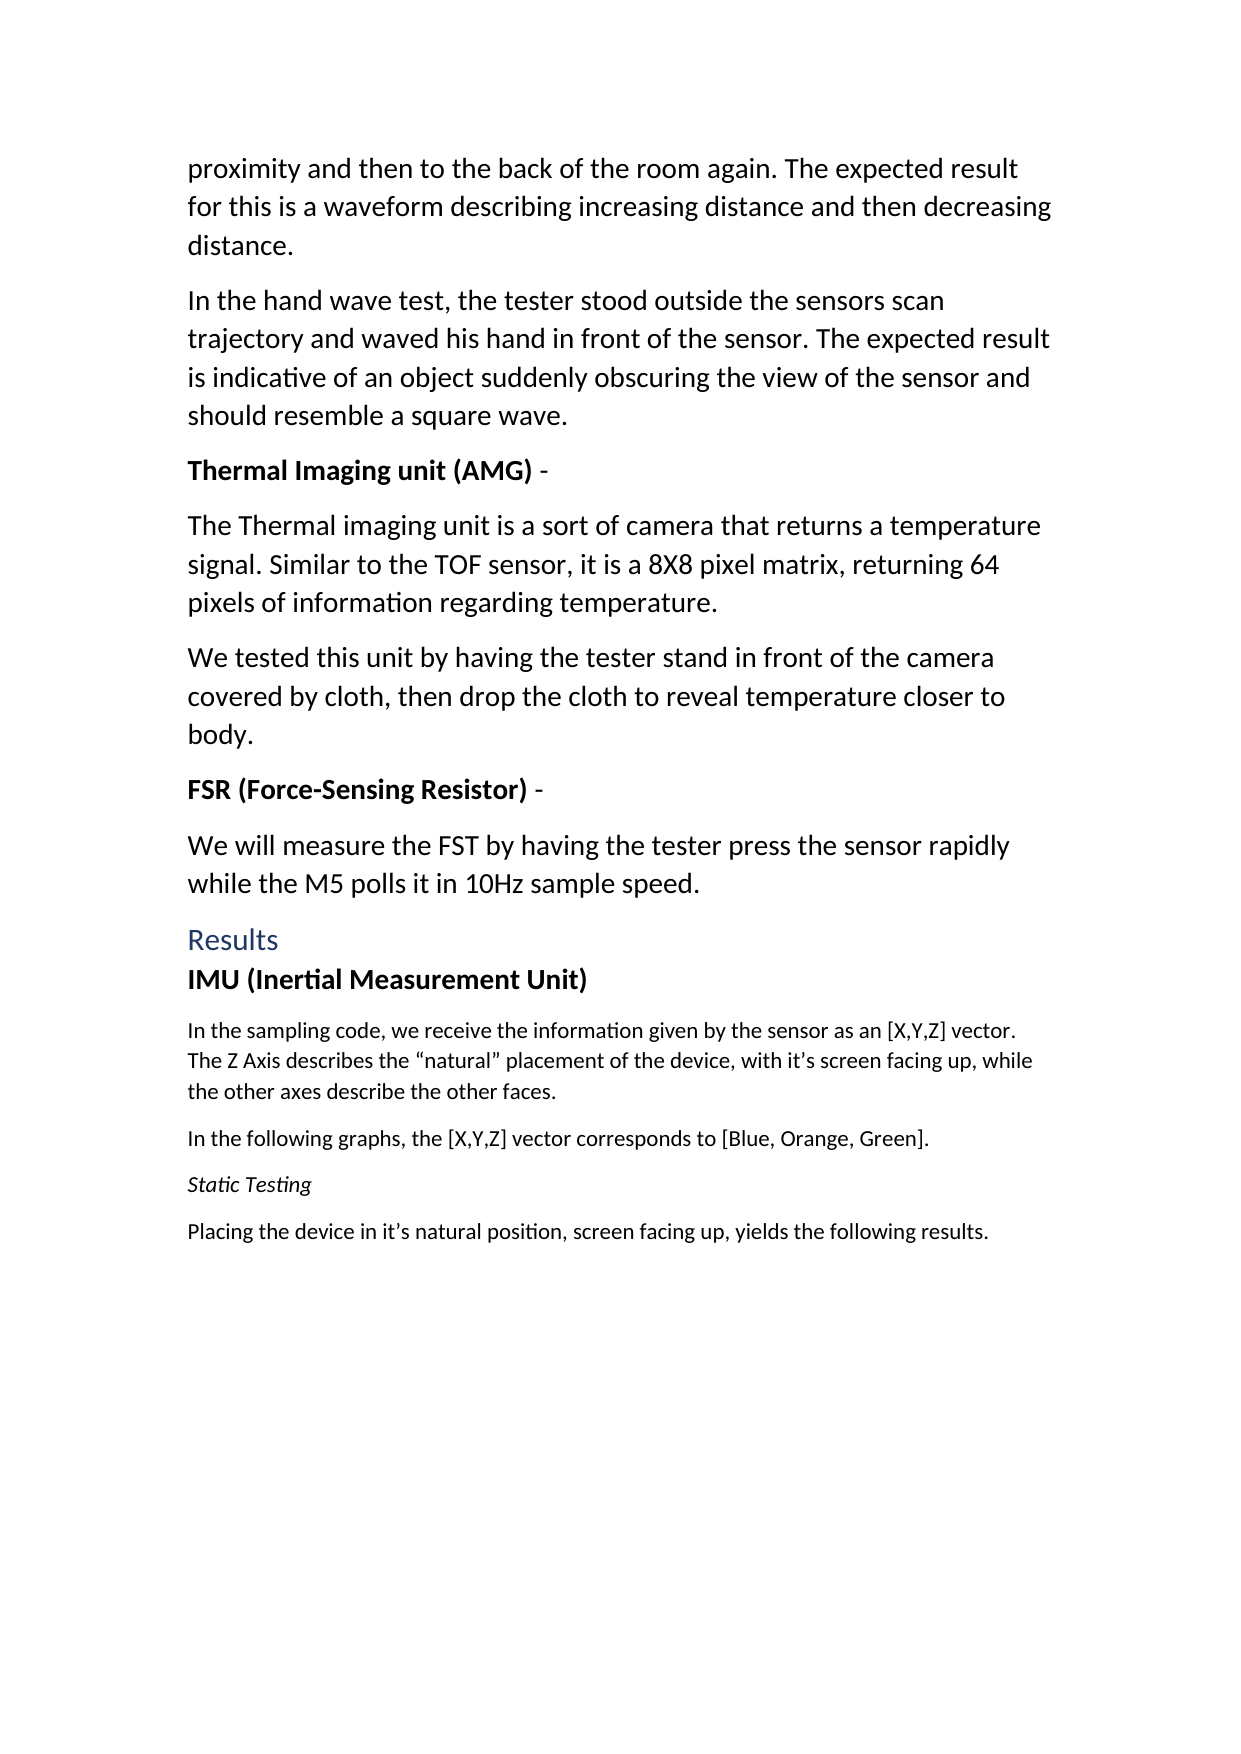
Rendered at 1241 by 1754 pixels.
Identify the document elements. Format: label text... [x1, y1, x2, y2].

subtitle Results [187, 920, 1053, 958]
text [187, 150, 1053, 262]
text Static Testing [187, 1171, 1053, 1198]
text We will measure the FST by having the tester press the sensor rapidly while the M5 polls it in 10Hz sample speed. [187, 827, 1053, 901]
text In the sampling code, we receive the information given by the sensor as an [X,Y,Z] vector. The Z Axis describes the “natural” placement of the device, with it’s screen facing up, while the other axes describe the other faces. [187, 1016, 1053, 1105]
text FSR (Force-Sensing Resistor) - [187, 771, 1053, 807]
text IMU (Inertial Measurement Unit) [187, 961, 1053, 997]
text The Thermal imaging unit is a sort of camera that returns a temperature signal. Similar to the TOF sensor, it is a 8X8 pixel matrix, returning 64 pixels of information regarding temperature. [187, 507, 1053, 620]
text We tested this unit by having the tester stand in front of the camera covered by cloth, then drop the cloth to reveal temperature closer to body. [187, 639, 1053, 752]
text In the hand wave test, the tester stood outside the sensors scan trajectory and waved his hand in front of the sensor. The expected result is indicative of an object suddenly obscuring the view of the sensor and should resemble a square wave. [187, 282, 1053, 433]
text In the following graphs, the [X,Y,Z] vector corresponds to [Blue, Orange, Green]. [187, 1124, 1053, 1152]
text Placing the device in it’s natural position, screen facing up, yields the following results. [187, 1217, 1053, 1245]
text Thermal Imaging unit (AMG) - [187, 452, 1053, 488]
